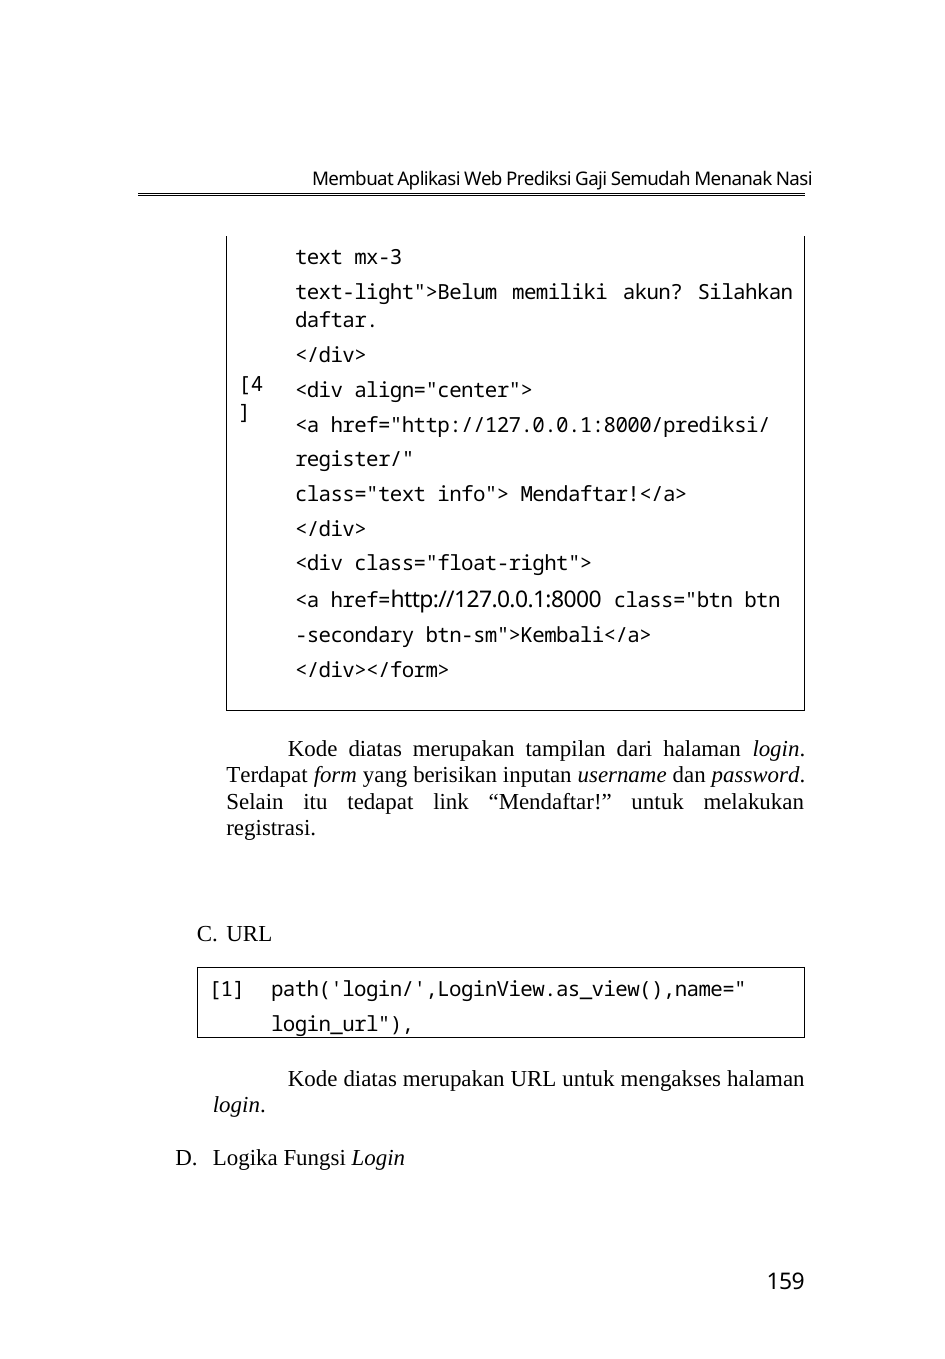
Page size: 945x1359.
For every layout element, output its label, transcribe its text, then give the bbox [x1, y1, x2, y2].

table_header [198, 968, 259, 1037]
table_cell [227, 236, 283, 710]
list Logika Fungsi Login [175, 1144, 805, 1170]
list Kode diatas merupakan URL untuk mengakses halaman login. [213, 1065, 805, 1117]
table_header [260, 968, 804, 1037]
list URL [197, 920, 805, 946]
list Kode diatas merupakan tampilan dari halaman login. Terdapat form yang berisikan inputan username dan password. Selain itu tedapat link “Mendaftar!” untuk melakukan registrasi. [226, 735, 805, 841]
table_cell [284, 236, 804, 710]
